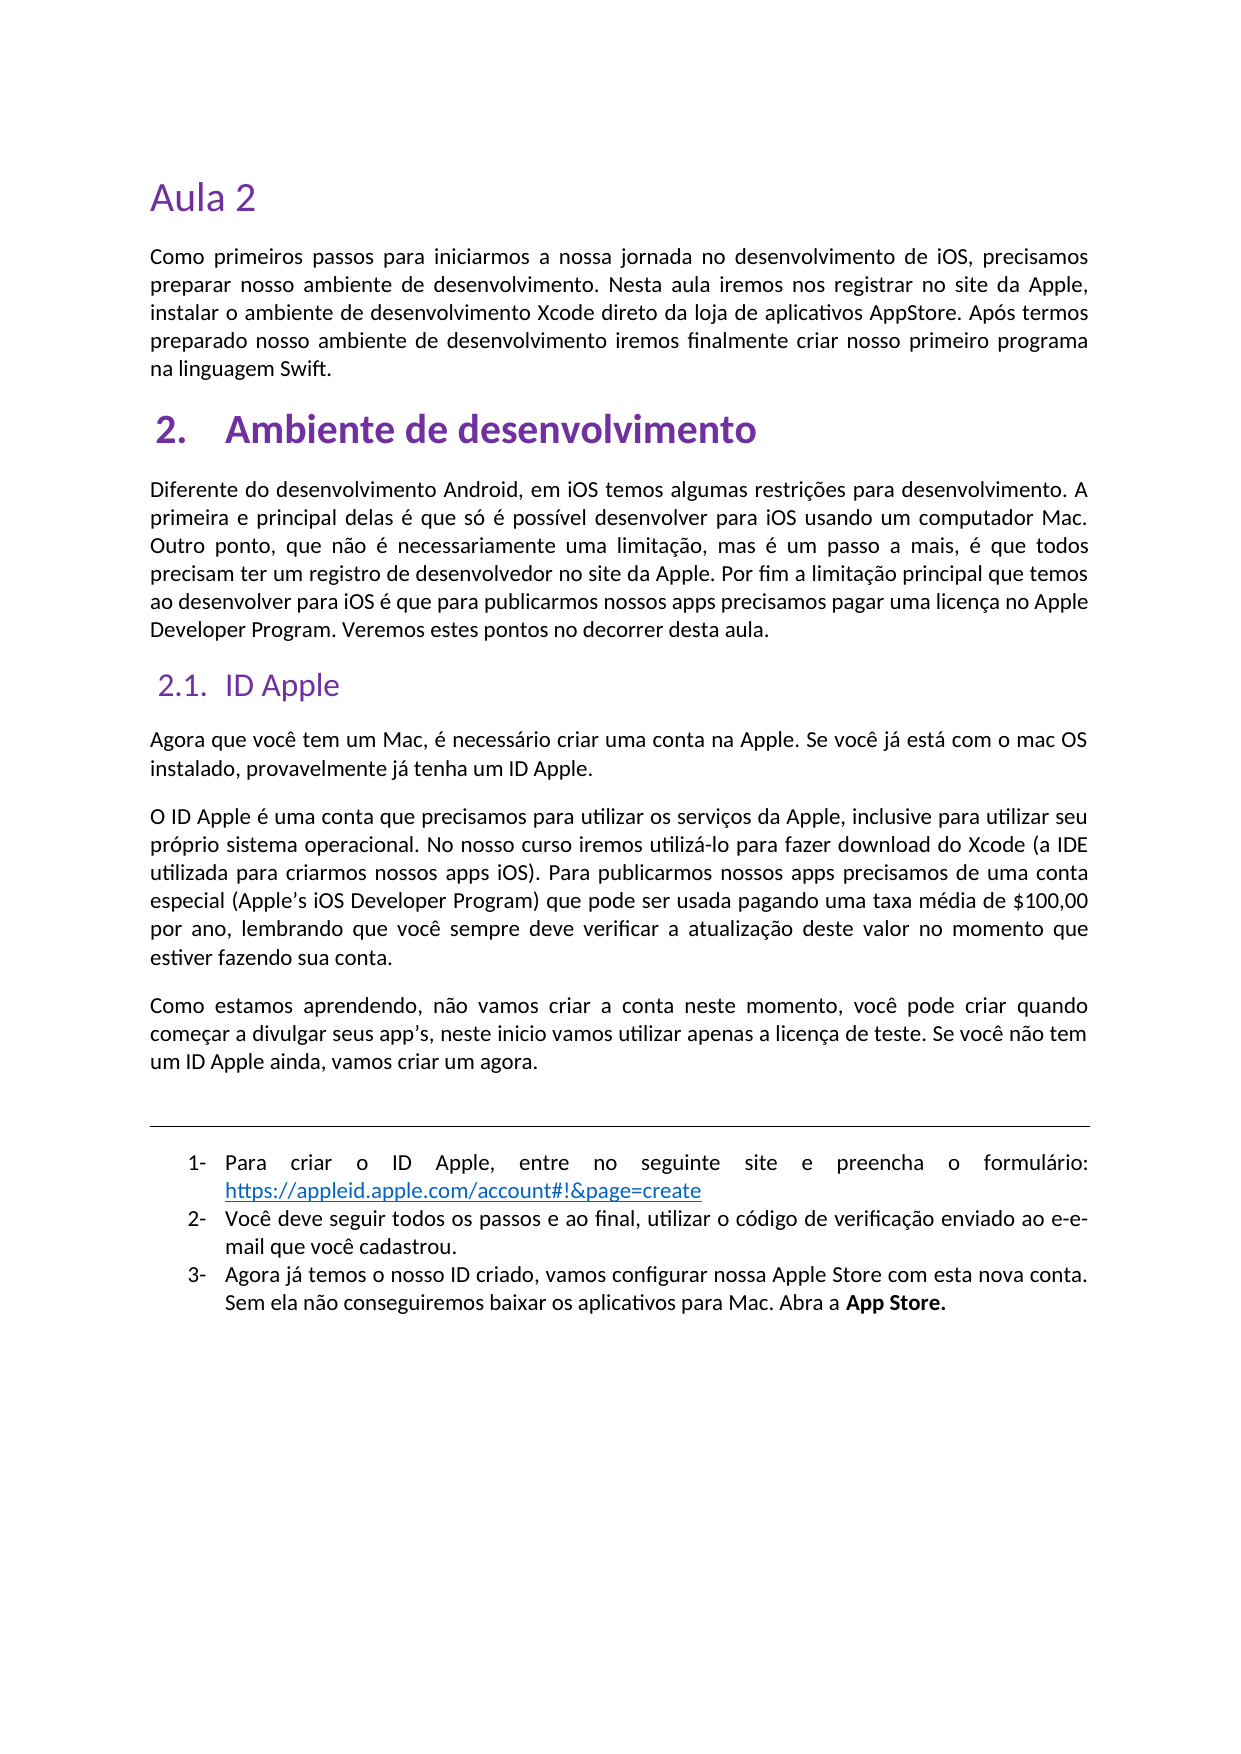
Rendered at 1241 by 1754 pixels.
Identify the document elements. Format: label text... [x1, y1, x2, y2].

text Agora que você tem um Mac, é necessário criar uma conta na Apple. Se você já está com o macOS instalado, provavelmente já teum ID Apple. [150, 726, 1090, 782]
text O ID Apple é uma conta que precisamos para utilizar os serviços da Apple, inclusive para utilizar seu próprio sistema operacional. No nosso curso iremos utilizá-lo para fazer download do Xcode (a IDE utilizada para criarmos nossos apps iOS). Para publicarmos nossos apps precisamos de uma conta especial (Apple’s iOS Developer Program) que pode ser usada pagando uma taxa média de $100,00 por ano, lembrando que você sempre deve verificar a atualização deste valor no momento que estiver fazendo sua conta. [150, 802, 1090, 971]
text Como estamos aprendendo, não vamos criar a conta neste momento, você pode criar quando começar a divulgar seus app’s, neste inicio vamos utilizar apenas a licença de teste. Se você não tem um ID Apple ainda, vamos criar um agora. [150, 991, 1090, 1076]
list Agora já temos o nosso ID criado, vamos configurar nossa Apple Store com esta nova conta. Sem ela não conseguiremos baixar os aplicativos para Mac. Abra a App Store. [187, 1260, 1090, 1316]
list Aula 2 [150, 171, 1090, 222]
subtitle ID Apple [192, 664, 1090, 705]
list Você deve seguir todos os passos e ao final, utilizar o código de verificação enviado email que você cadastrou. [187, 1204, 1090, 1260]
text Como primeiros passos para iniciarmos a nossa jornada no desenvolvimento de iOS, precisamos preparar nosso ambiente de desenvolvimento. Nesta aula iremos nos registrar no site da Apple, instalar o ambiente de desenvolvimento Xcode direto da loja de aplicativos AppStore. Após termos preparado nosso ambiente de desenvolvimento iremos finalmente criar nosso primeiro programa Swift. [150, 242, 1090, 383]
text Diferente do desenvolvimento Android, em iOS temos algumas restrições para desenvolvimento. A primeira e principal delas é que só é possível desenvolver para iOS usando um computador Mac. Outro ponto, que não é necessariamente uma limitação, mas é um passo a mais, é que todos precisam ter um registro de desenvolvedor no site da Apple. Por fim a limitação principal que temos ao desenvolver para iOS é que para publicarmos nossos apps precisamos pagar uma licença no Apple Developer Program. Veremos estes pontos no decorrer desta aula. [150, 475, 1090, 643]
subtitle Ambiente de desenvolvimento [187, 403, 1090, 454]
list Para criar o ID Apple, entre no seguinte site e preencha o formulário: https://appleid.apple.com/account#!&page=create [187, 1148, 1090, 1204]
